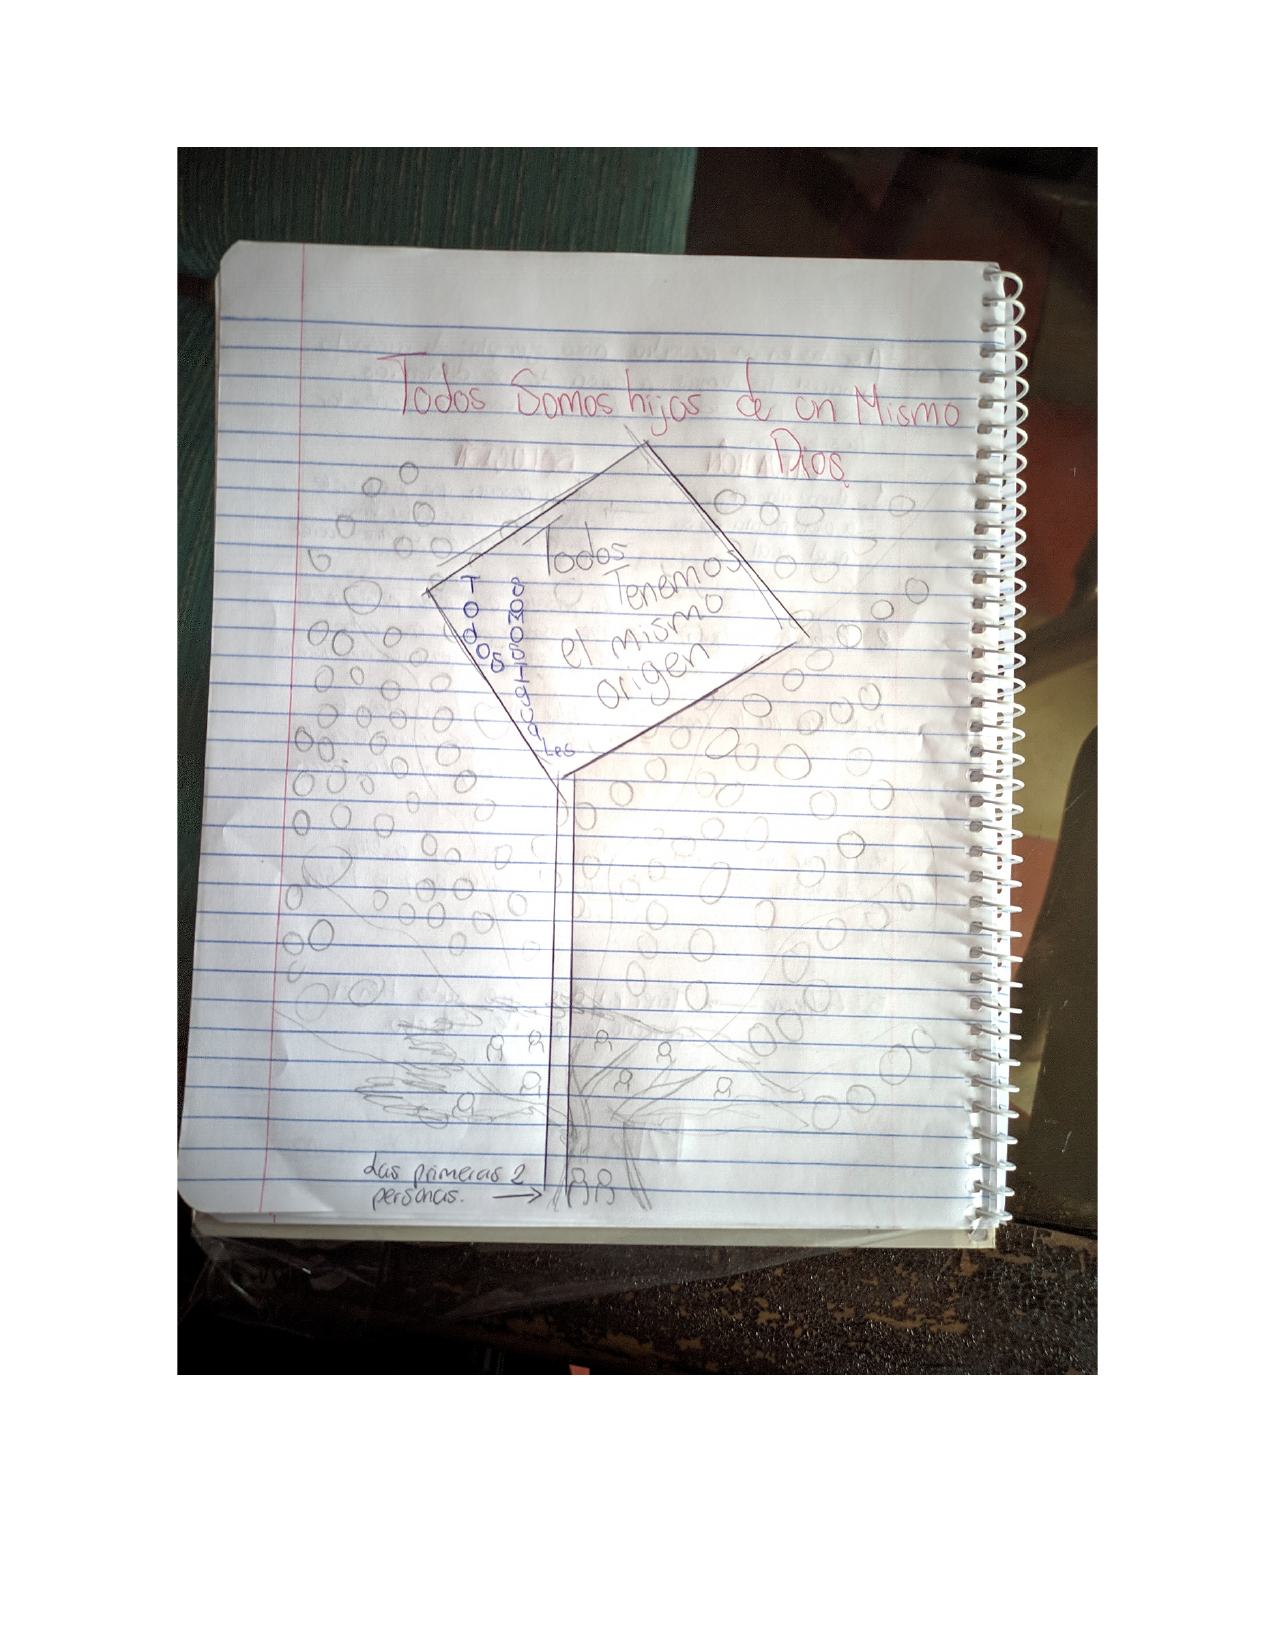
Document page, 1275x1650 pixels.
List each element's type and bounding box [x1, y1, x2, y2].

picture [177, 147, 1098, 1375]
